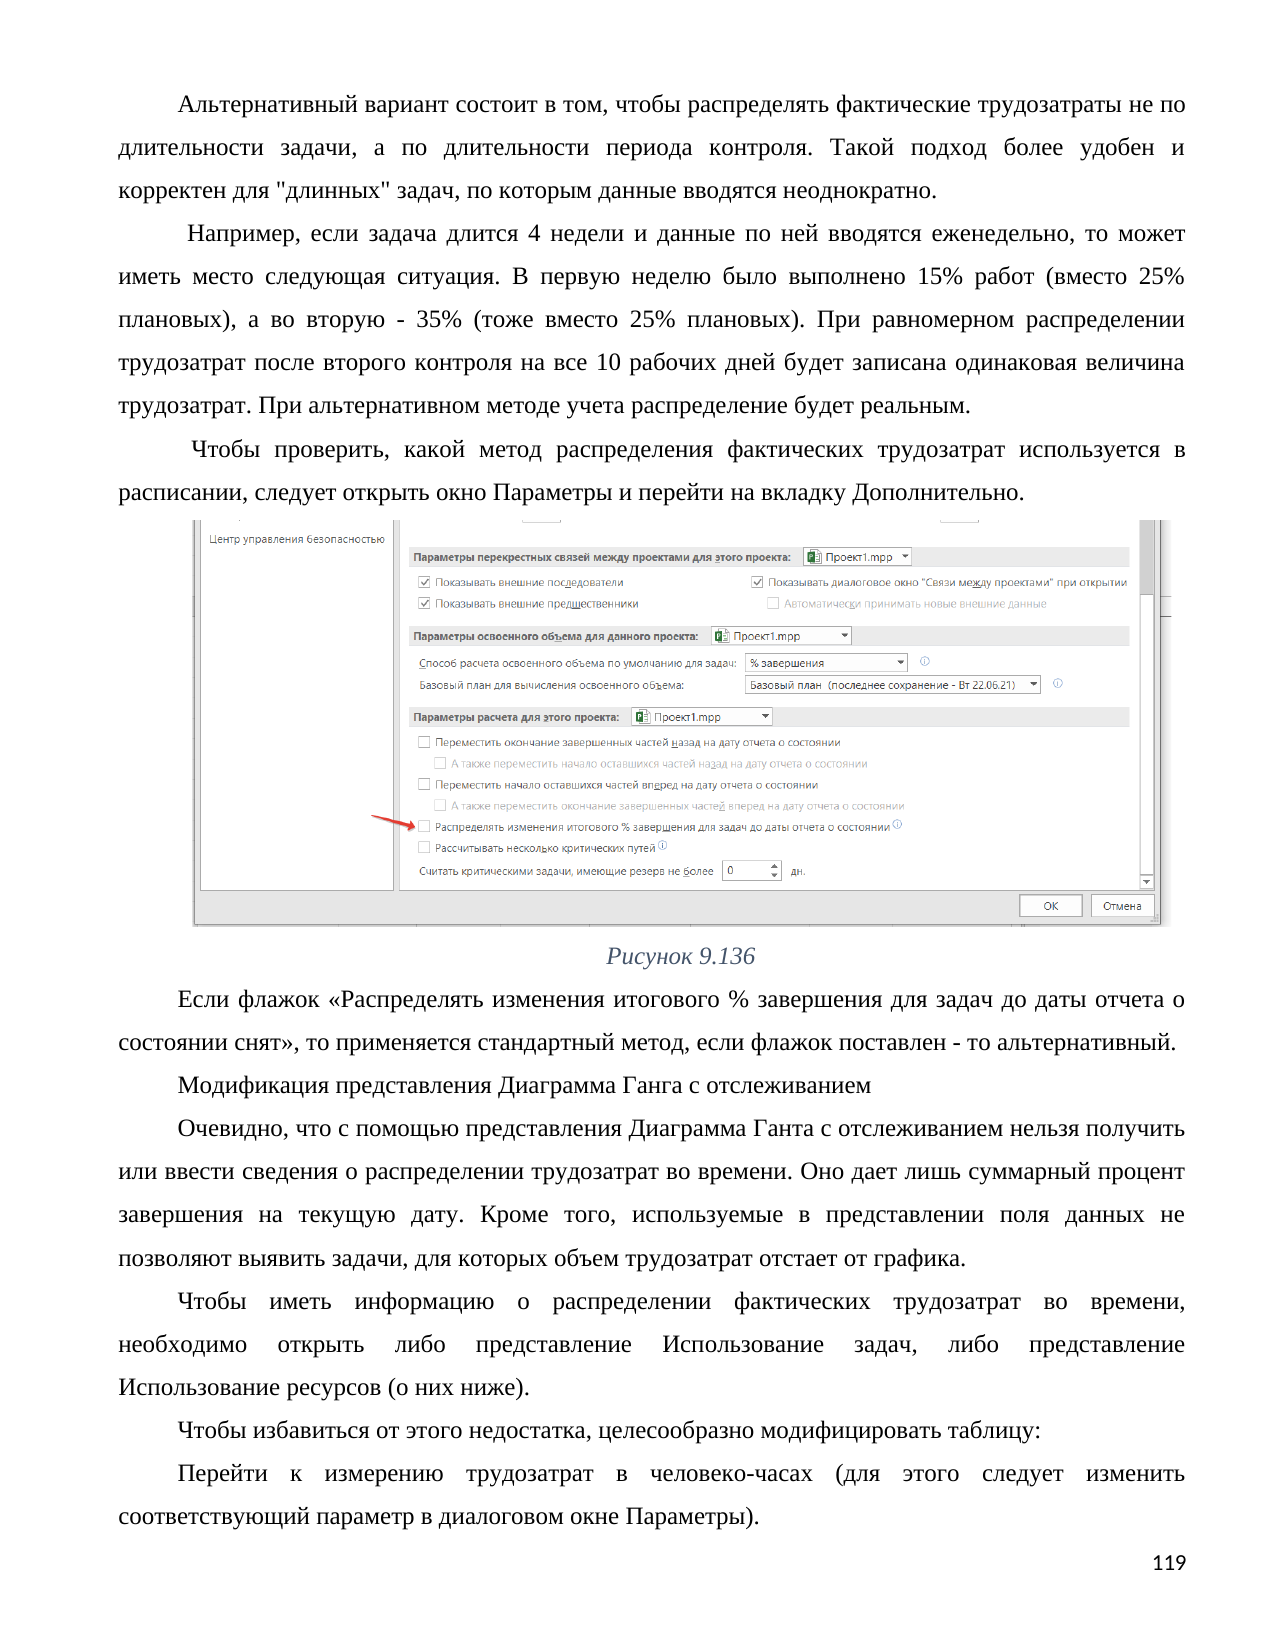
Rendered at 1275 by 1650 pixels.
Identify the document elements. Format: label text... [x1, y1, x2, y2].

text Альтернативный вариант состоит в том, чтобы распределять фактические трудозатраты не по длительности задачи, а по длительности периода контроля. Такой подход более удобен и корректен для "длинных" задач, по которым данные вводятся неоднократно. [118, 89, 1186, 204]
text Перейти к измерению трудозатрат в человеко-часах (для этого следует изменить соответствующий параметр в диалоговом окне Параметры). [118, 1458, 1186, 1530]
text Модификация представления Диаграмма Ганга с отслеживанием [118, 1070, 1186, 1099]
text Очевидно, что с помощью представления Диаграмма Ганта с отслеживанием нельзя получить или ввести сведения о распределении трудозатрат во времени. Оно дает лишь суммарный процент завершения на текущую дату. Кроме того, используемые в представлении поля данных не позволяют выявить задачи, для которых объем трудозатрат отстает от графика. [118, 1113, 1186, 1271]
text Чтобы иметь информацию о распределении фактических трудозатрат во времени, необходимо открыть либо представление Использование задач, либо представление Использование ресурсов (о них ниже). [118, 1286, 1186, 1401]
text Чтобы избавиться от этого недостатка, целесообразно модифицировать таблицу: [118, 1415, 1186, 1444]
text Например, если задача длится 4 недели и данные по ней вводятся еженедельно, то может иметь место следующая ситуация. В первую неделю было выполнено 15% работ (вместо 25% плановых), а во вторую - 35% (тоже вместо 25% плановых). При равномерном распределении трудозатрат после второго контроля на все 10 рабочих дней будет записана одинаковая величина трудозатрат. При альтернативном методе учета распределение будет реальным. [118, 218, 1186, 419]
picture [192, 520, 1172, 927]
text Если флажок «Распределять изменения итогового % завершения для задач до даты отчета о состоянии снят», то применяется стандартный метод, если флажок поставлен - то альтернативный. [118, 984, 1186, 1056]
text Чтобы проверить, какой метод распределения фактических трудозатрат используется в расписании, следует открыть окно Параметры и перейти на вкладку Дополнительно. [118, 434, 1186, 506]
